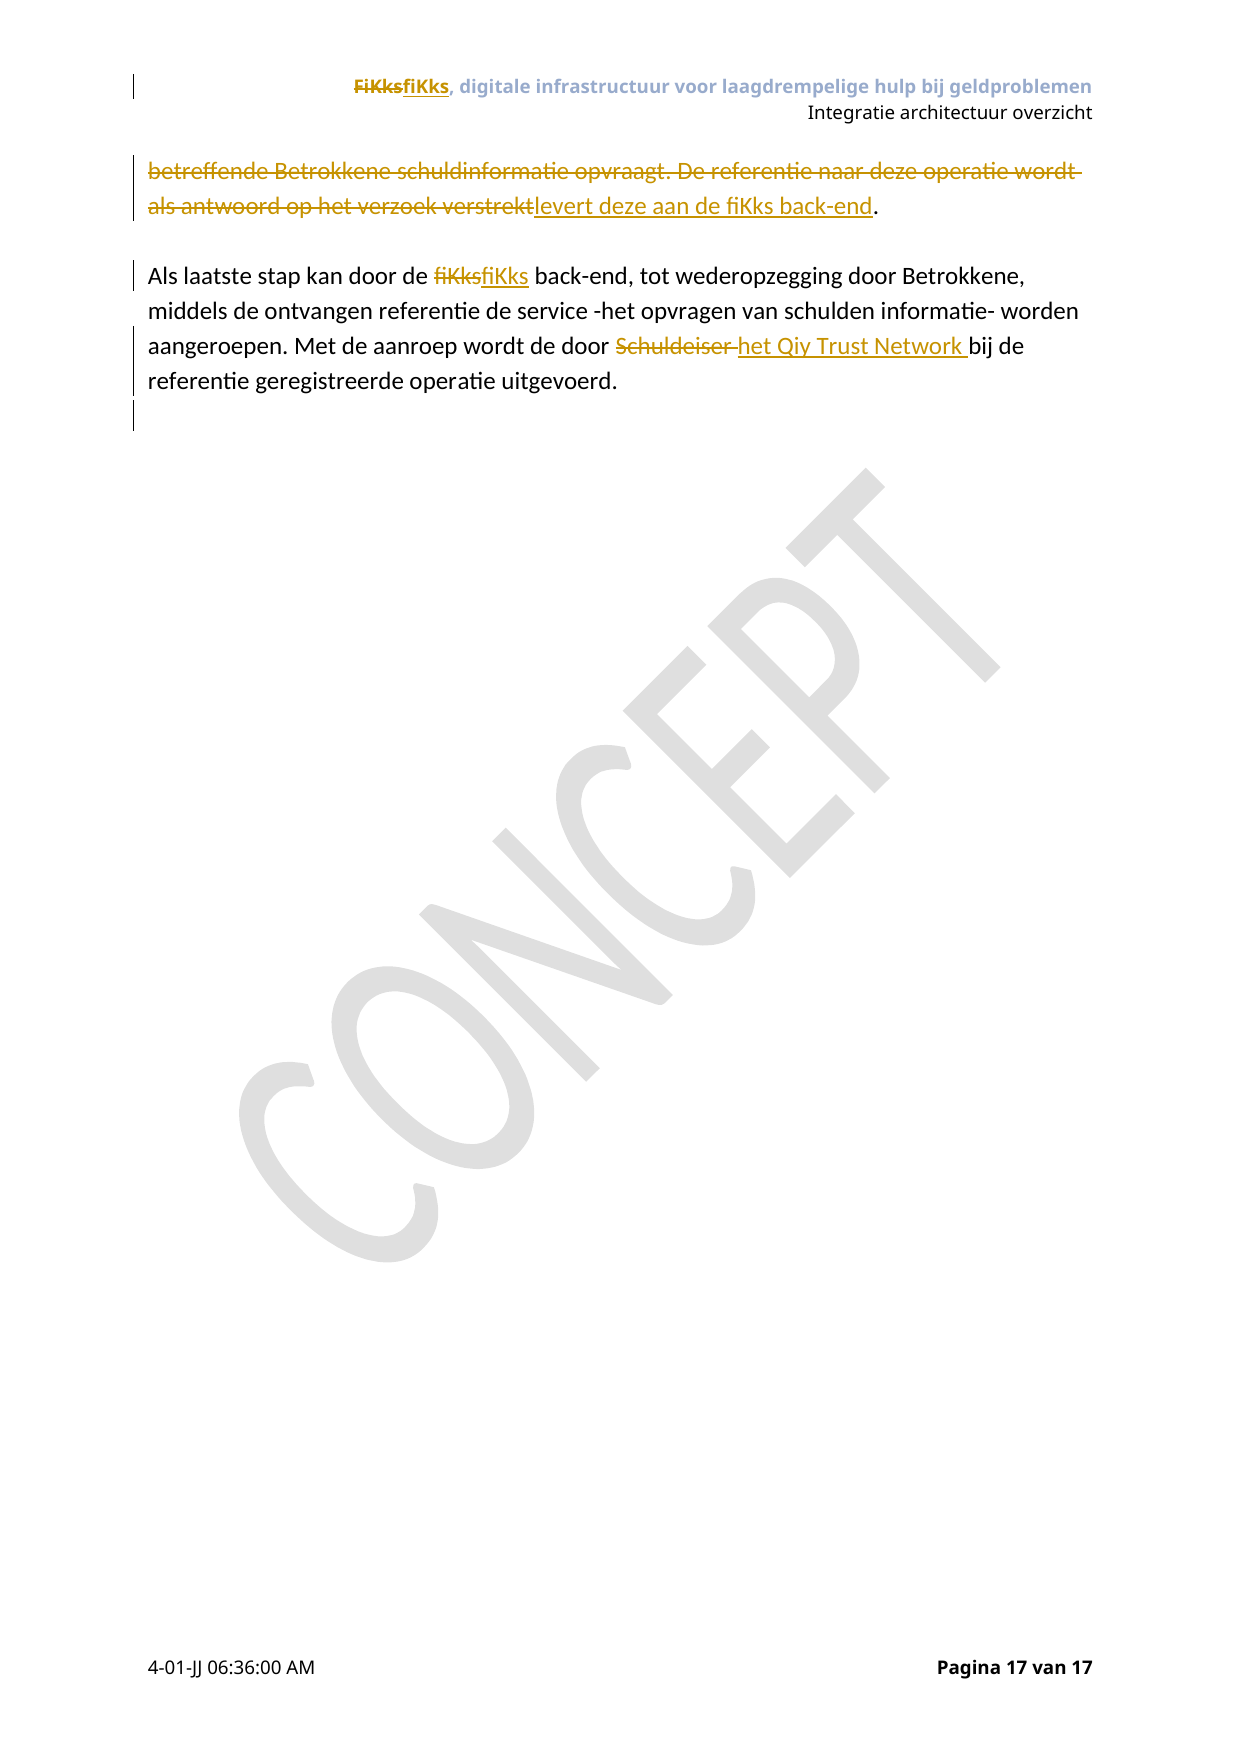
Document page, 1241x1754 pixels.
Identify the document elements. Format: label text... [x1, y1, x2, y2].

text eze operatie . [148, 155, 1092, 221]
text Als laatste stap kan door de back-end, tot wederopzegging door Betrokkene, middels de ontvangen referentie de service -het opvragen van schulden informatie- worden aangeroepen. Met de aanroep wordt de door bij de referentie geregistreerde operatie uitgevoerd. [148, 260, 1092, 396]
